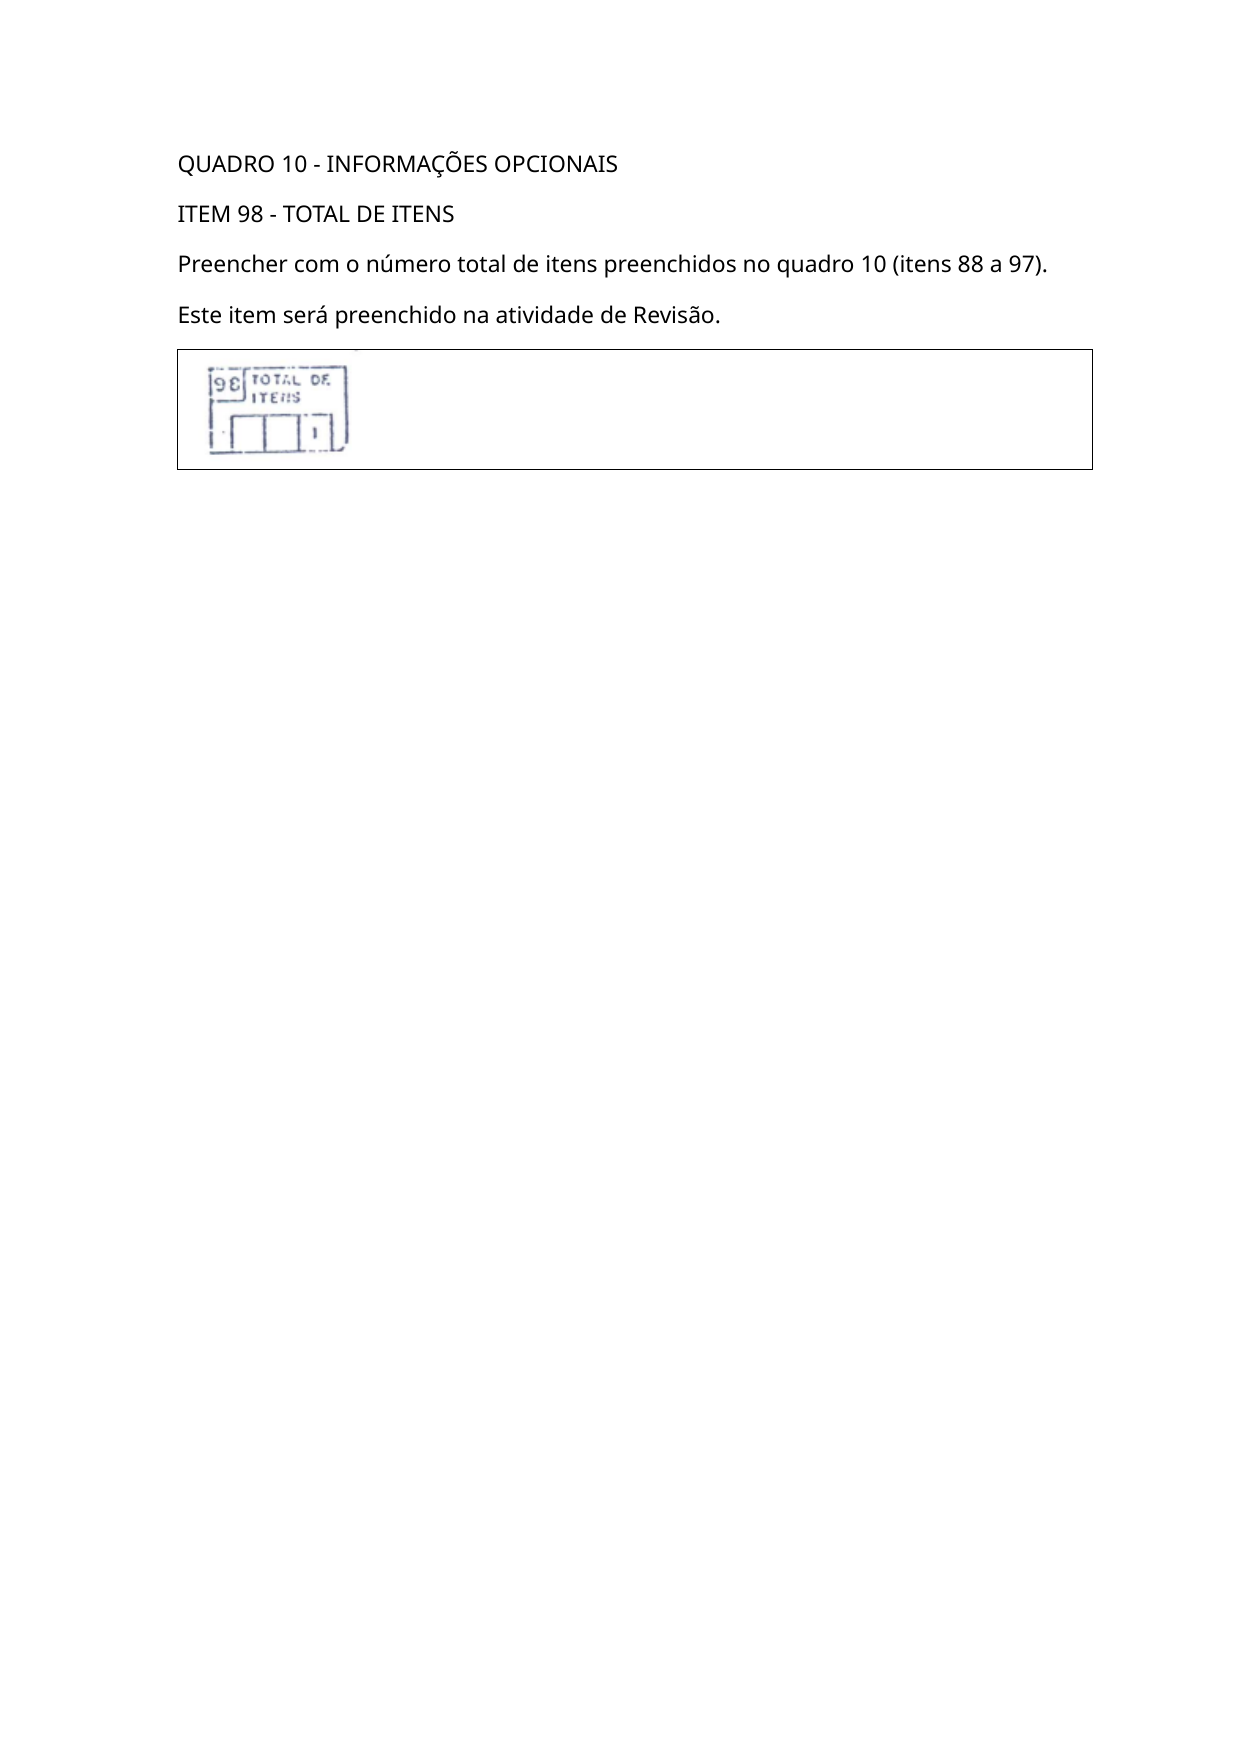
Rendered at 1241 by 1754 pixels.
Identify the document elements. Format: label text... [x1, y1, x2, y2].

text Este item será preenchido na atividade de Revisão. [177, 299, 1093, 330]
picture [188, 350, 366, 469]
text ITEM 98 - TOTAL DE ITENS [177, 198, 1093, 229]
table_header [366, 350, 1092, 469]
text Preencher com o número total de itens preenchidos no quadro 10 (itens 88 a 97). [177, 248, 1093, 280]
text QUADRO 10 - INFORMAÇÕES OPCIONAIS [177, 148, 1093, 179]
table_header [178, 350, 188, 469]
